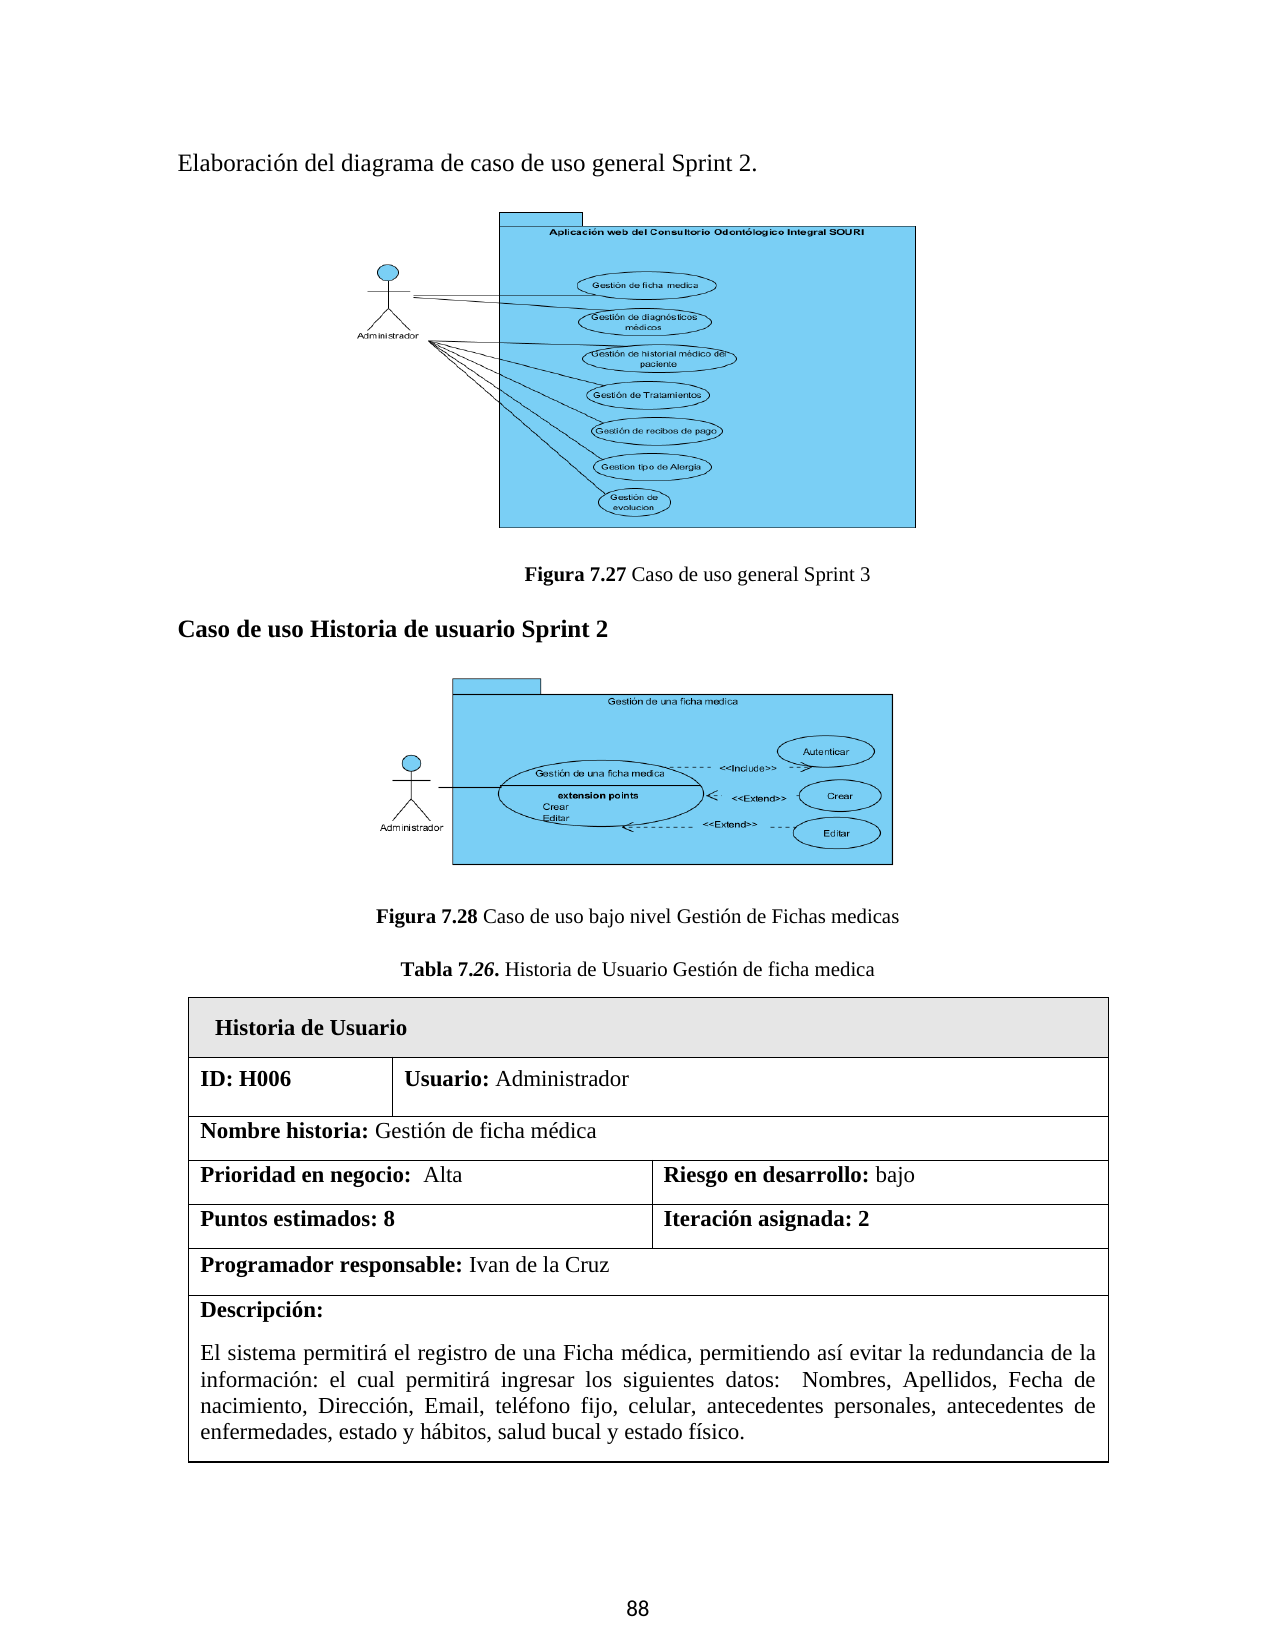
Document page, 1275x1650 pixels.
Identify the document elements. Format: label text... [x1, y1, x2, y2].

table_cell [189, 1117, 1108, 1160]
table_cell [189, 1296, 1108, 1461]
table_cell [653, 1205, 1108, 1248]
text Caso de uso Historia de usuario Sprint 2 [177, 614, 1098, 643]
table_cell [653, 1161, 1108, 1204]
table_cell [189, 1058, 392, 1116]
text Figura 7.27 Caso de uso general Sprint 3 [177, 562, 1098, 586]
text Figura 7.28 Caso de uso bajo nivel Gestión de Fichas medicas [177, 904, 1098, 928]
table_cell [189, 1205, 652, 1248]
text Elaboración del diagrama de caso de uso general Sprint 2. [177, 148, 1098, 176]
picture [355, 207, 920, 532]
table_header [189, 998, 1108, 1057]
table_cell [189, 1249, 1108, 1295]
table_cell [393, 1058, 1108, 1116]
picture [376, 674, 899, 874]
text Tabla 7.26. Historia de Usuario Gestión de ficha medica [177, 956, 1098, 981]
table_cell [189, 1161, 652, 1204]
